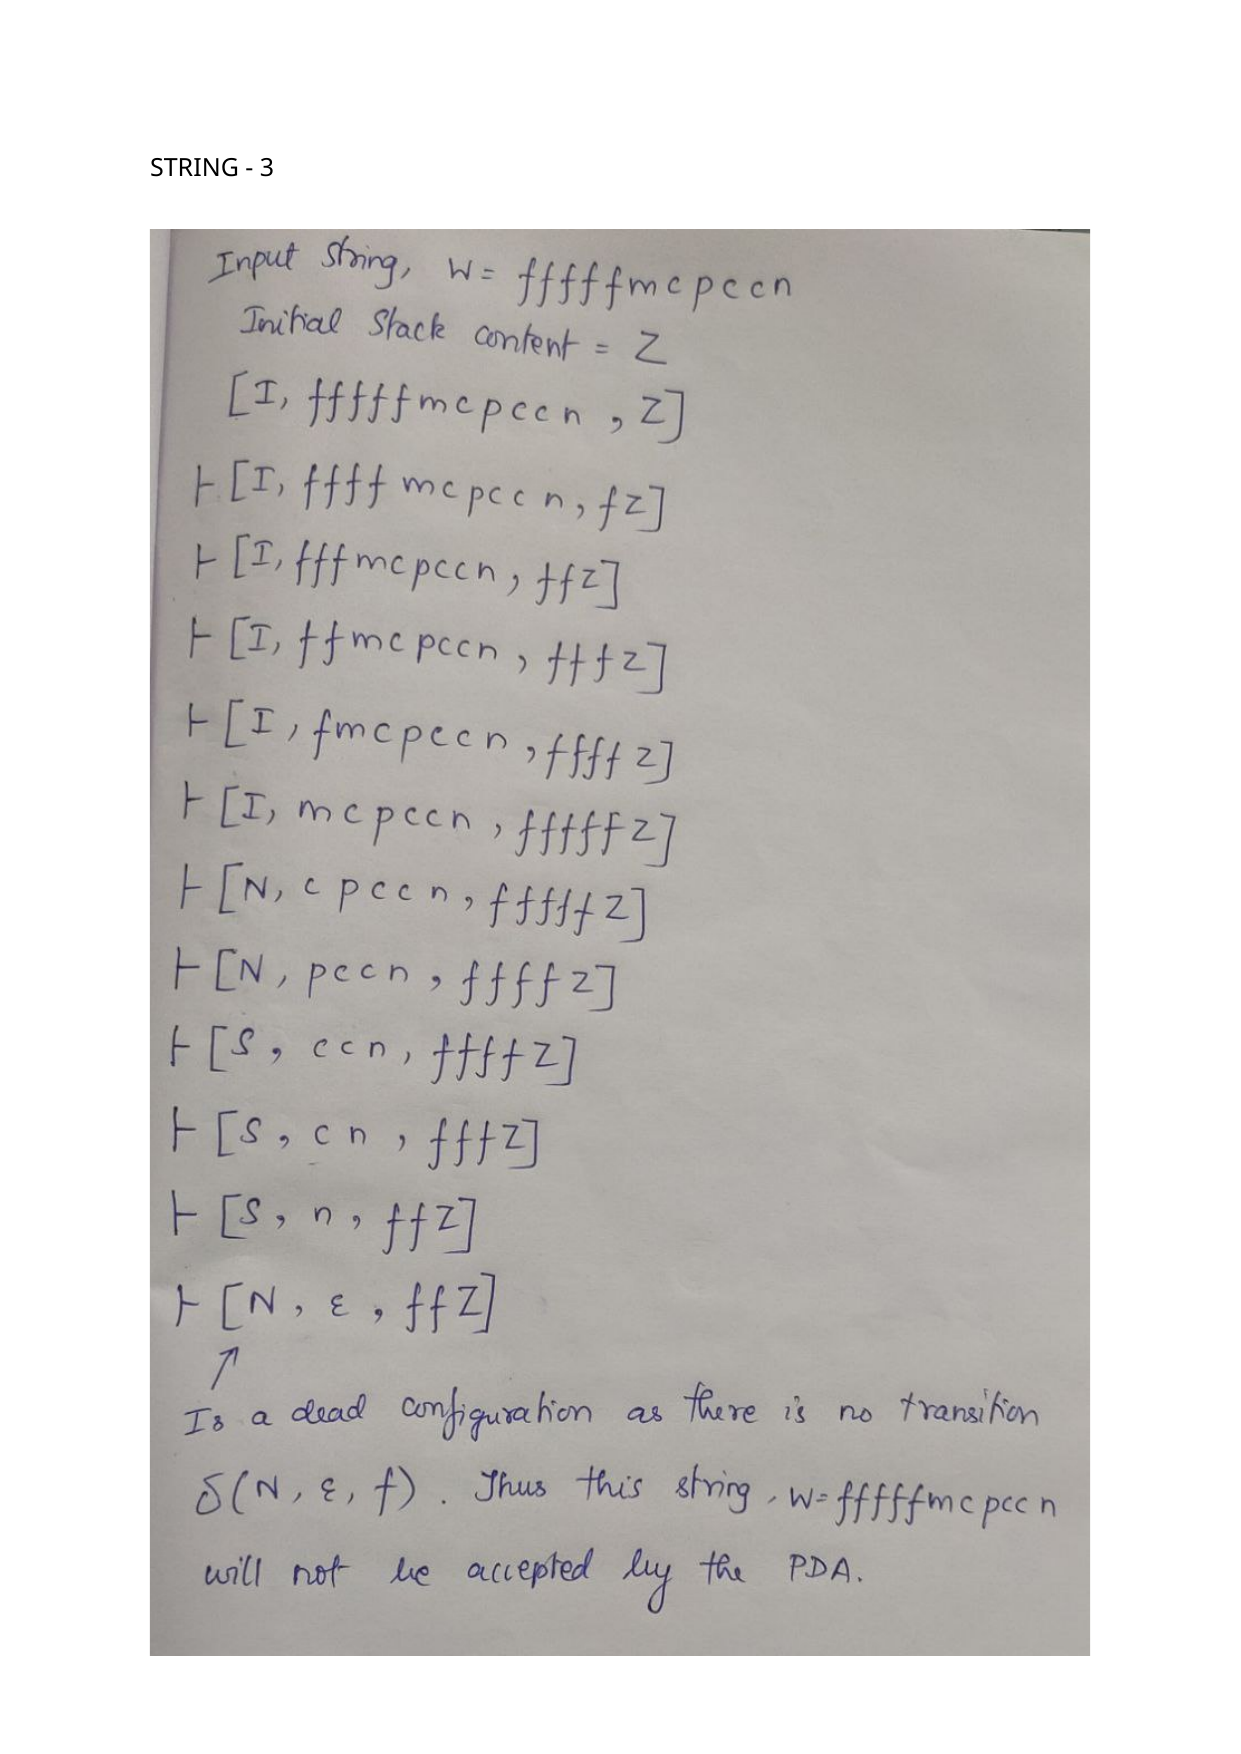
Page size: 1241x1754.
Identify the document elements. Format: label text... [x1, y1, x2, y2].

text STRING - 3 [150, 150, 1090, 184]
picture [149, 229, 1091, 1656]
